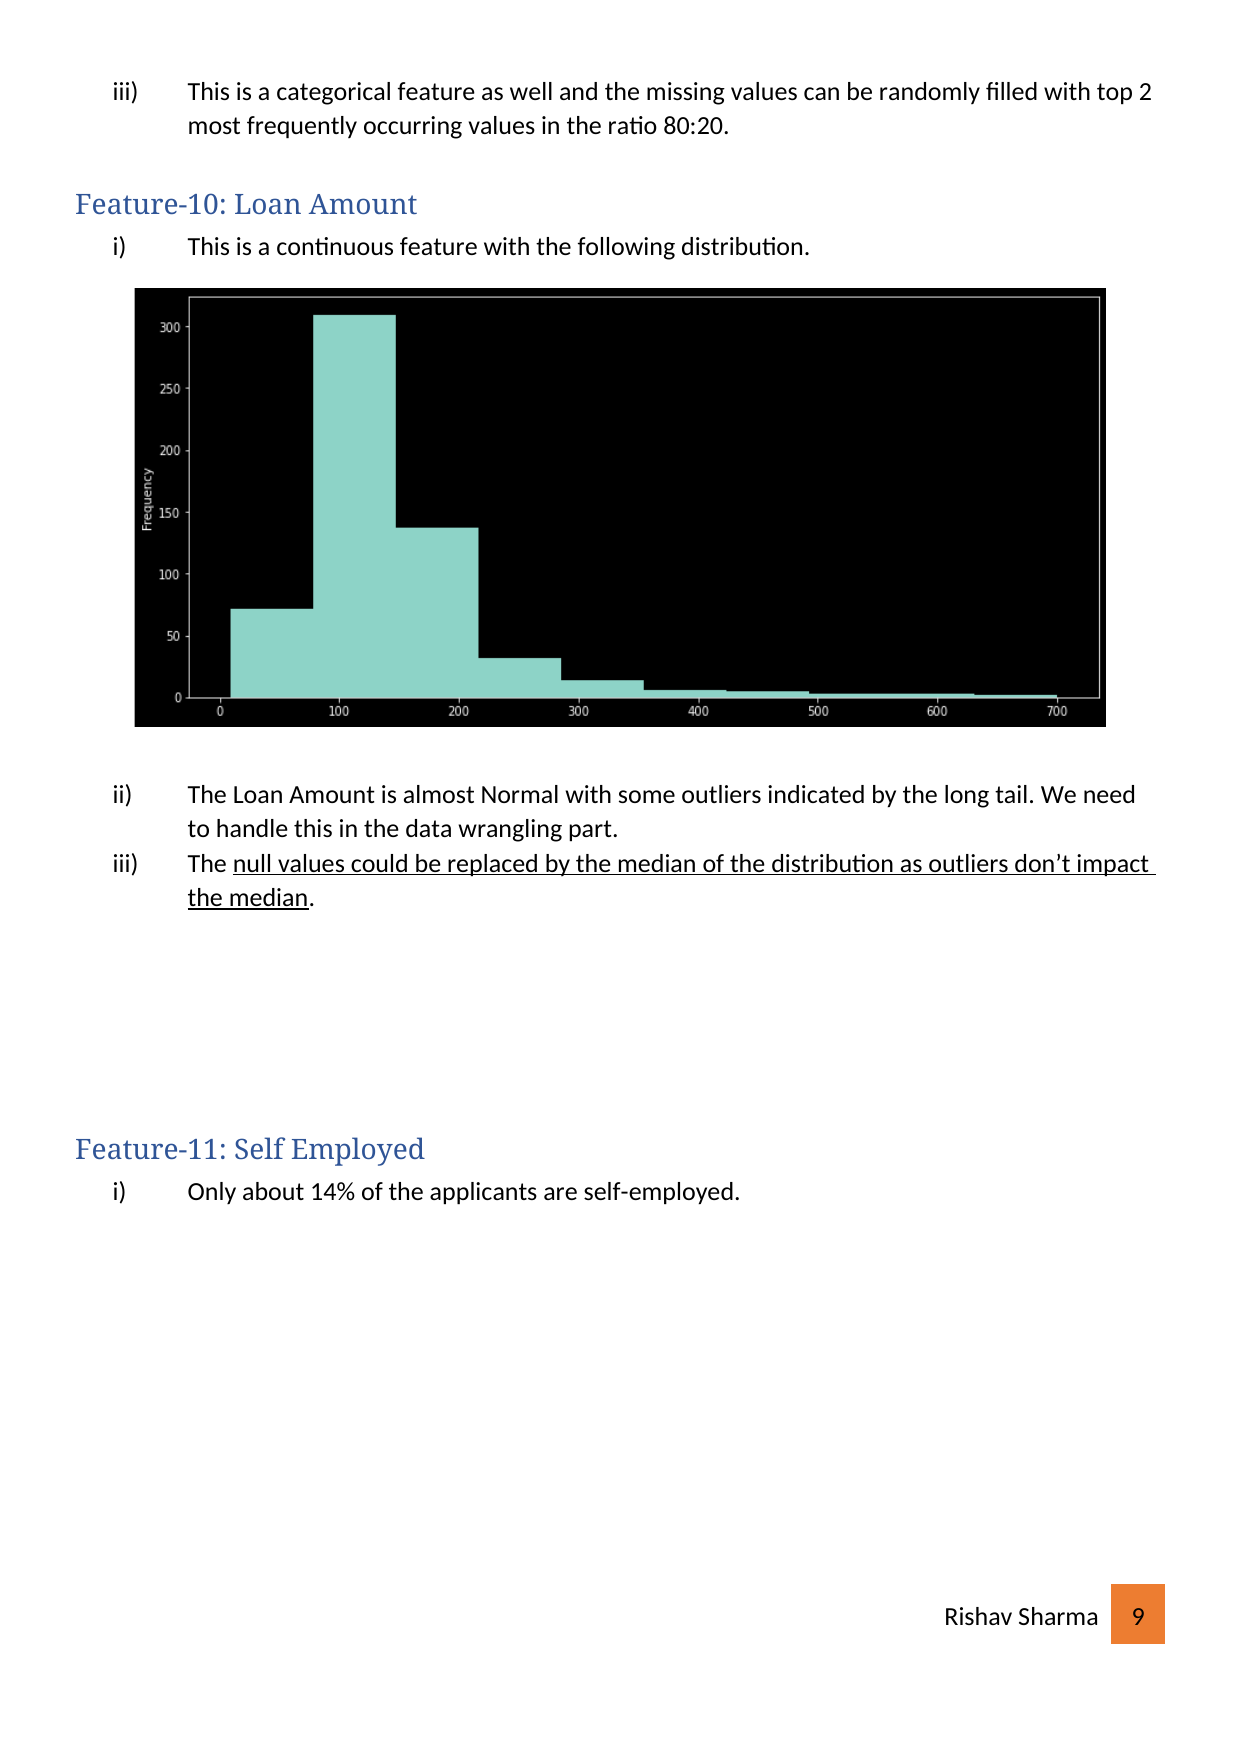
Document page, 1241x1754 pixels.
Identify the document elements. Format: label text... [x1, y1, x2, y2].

list This is a continuous feature with the following distribution. [112, 229, 1165, 261]
picture [134, 288, 1106, 727]
list The null values could be replaced by the median of the distribution as outliers don’t impact the median. [112, 847, 1165, 913]
subtitle Feature-10: Loan Amount [75, 184, 1165, 222]
list Only about 14% of the applicants are self-employed. [112, 1174, 1165, 1206]
subtitle Feature-11: Self Employed [75, 1129, 1165, 1167]
list This is a categorical feature as well and the missing values can be randomly filled with top 2 most frequently occurring values in the ratio 80:20. [112, 75, 1165, 141]
list The Loan Amount is almost Normal with some outliers indicated by the long tail. We need to handle this in the data wrangling part. [112, 778, 1165, 844]
